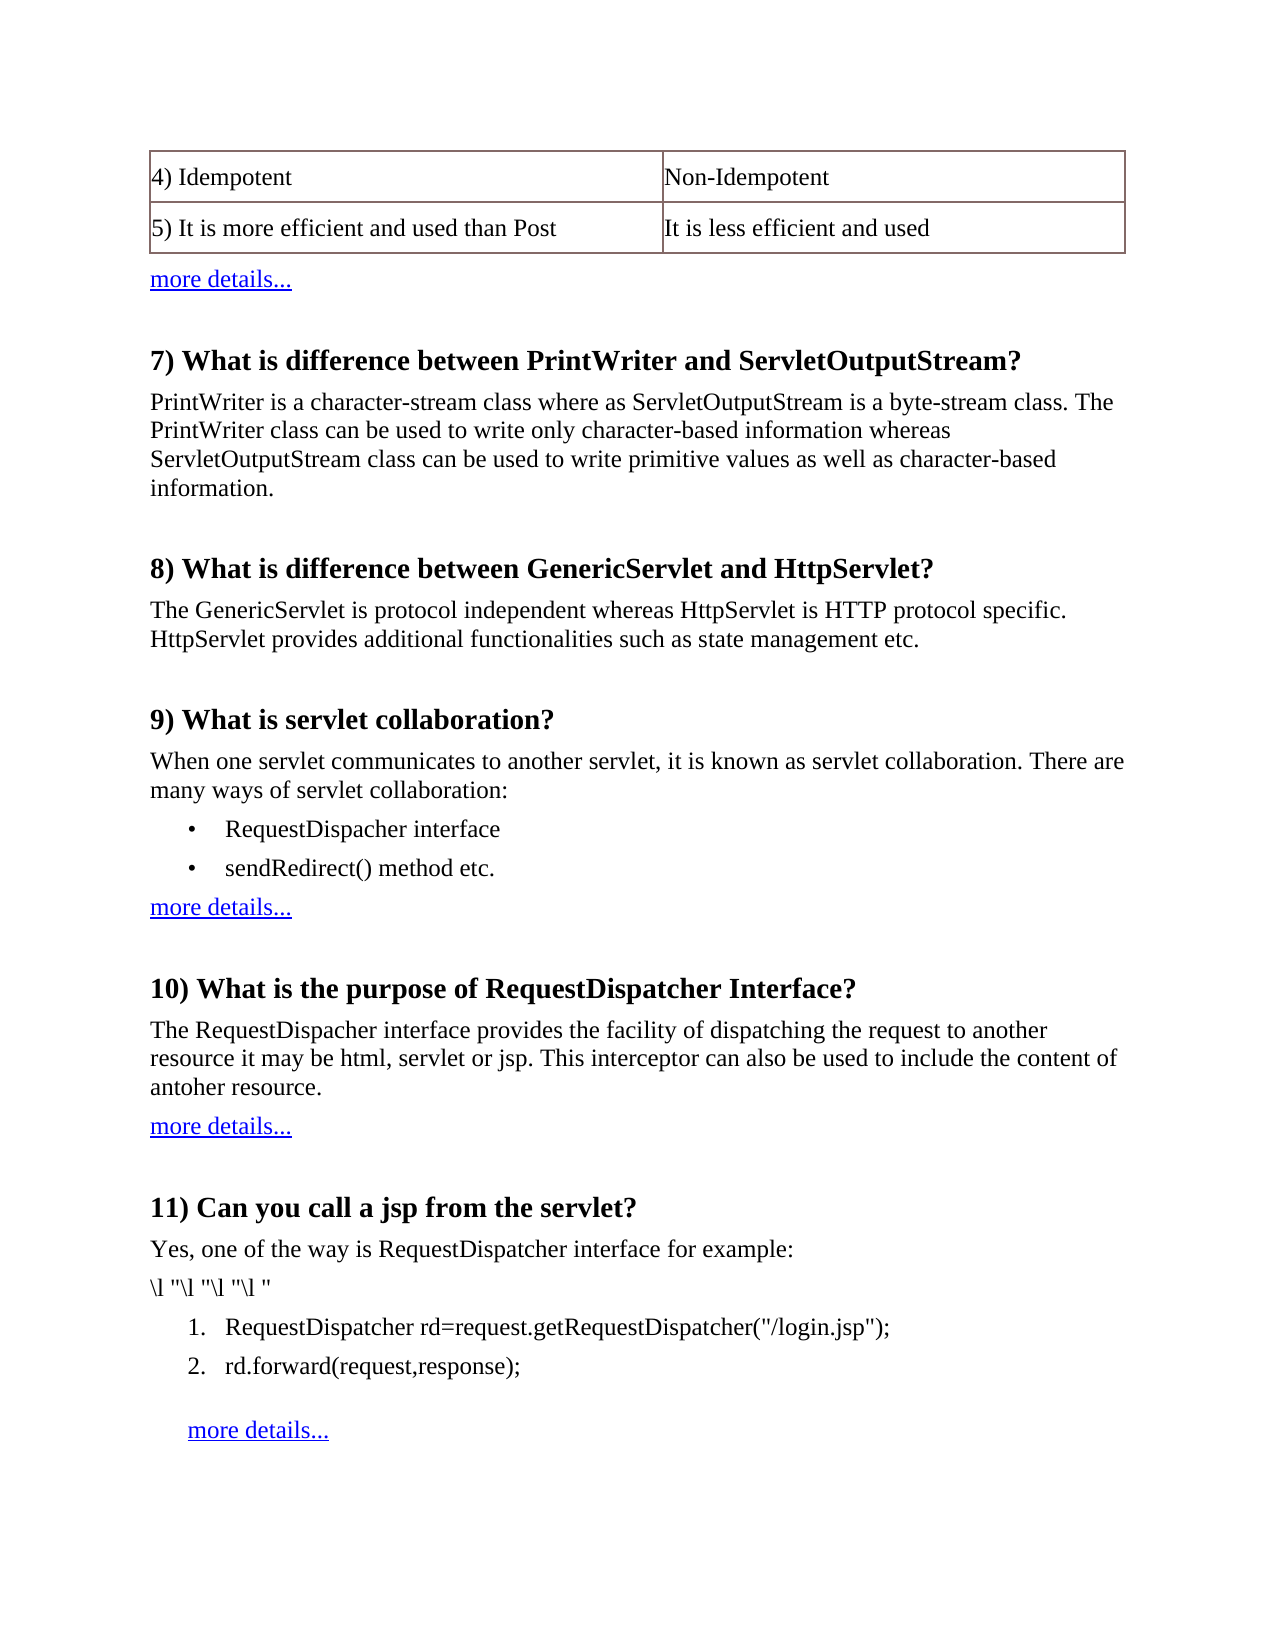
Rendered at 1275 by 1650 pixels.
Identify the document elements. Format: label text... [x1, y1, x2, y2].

text The RequestDispacher interface provides the facility of dispatching the request to another resource it may be html, servlet or jsp. This interceptor can also be used to include the content of antoher resource. [150, 1015, 1125, 1101]
list RequestDispacher interface [187, 814, 1125, 843]
text 10) What is the purpose of RequestDispatcher Interface? [150, 971, 1125, 1004]
table_cell 5) It is more efficient and used than Post [151, 203, 662, 252]
text 7) What is difference between PrintWriter and ServletOutputStream? [150, 343, 1125, 376]
text 8) What is difference between GenericServlet and HttpServlet? [150, 551, 1125, 585]
text more details... [150, 1111, 1125, 1140]
text When one servlet communicates to another servlet, it is known as servlet collaboration. There are many ways of servlet collaboration: [150, 746, 1125, 804]
table_cell It is less efficient and used [664, 203, 1124, 252]
list rd.forward(request,response); [187, 1351, 1125, 1380]
text PrintWriter is a character-stream class where as ServletOutputStream is a byte-stream class. The PrintWriter class can be used to write only character-based information whereas ServletOutputStream class can be used to write primitive values as well as character-based information. [150, 387, 1125, 502]
text more details... [150, 264, 1125, 293]
text The GenericServlet is protocol independent whereas HttpServlet is HTTP protocol specific. HttpServlet provides additional functionalities such as state management etc. [150, 595, 1125, 653]
text Yes, one of the way is RequestDispatcher interface for example: [150, 1234, 1125, 1262]
list RequestDispatcher rd=request.getRequestDispatcher("/login.jsp"); [187, 1312, 1125, 1341]
list sendRedirect() method etc. [187, 853, 1125, 882]
text 11) Can you call a jsp from the servlet? [150, 1190, 1125, 1223]
table_cell 4) Idempotent [151, 152, 662, 201]
text \l "\l "\l "\l " [150, 1273, 1125, 1302]
text 9) What is servlet collaboration? [150, 702, 1125, 736]
text more details... [150, 1390, 1125, 1444]
text more details... [150, 892, 1125, 921]
table_cell Non-Idempotent [664, 152, 1124, 201]
